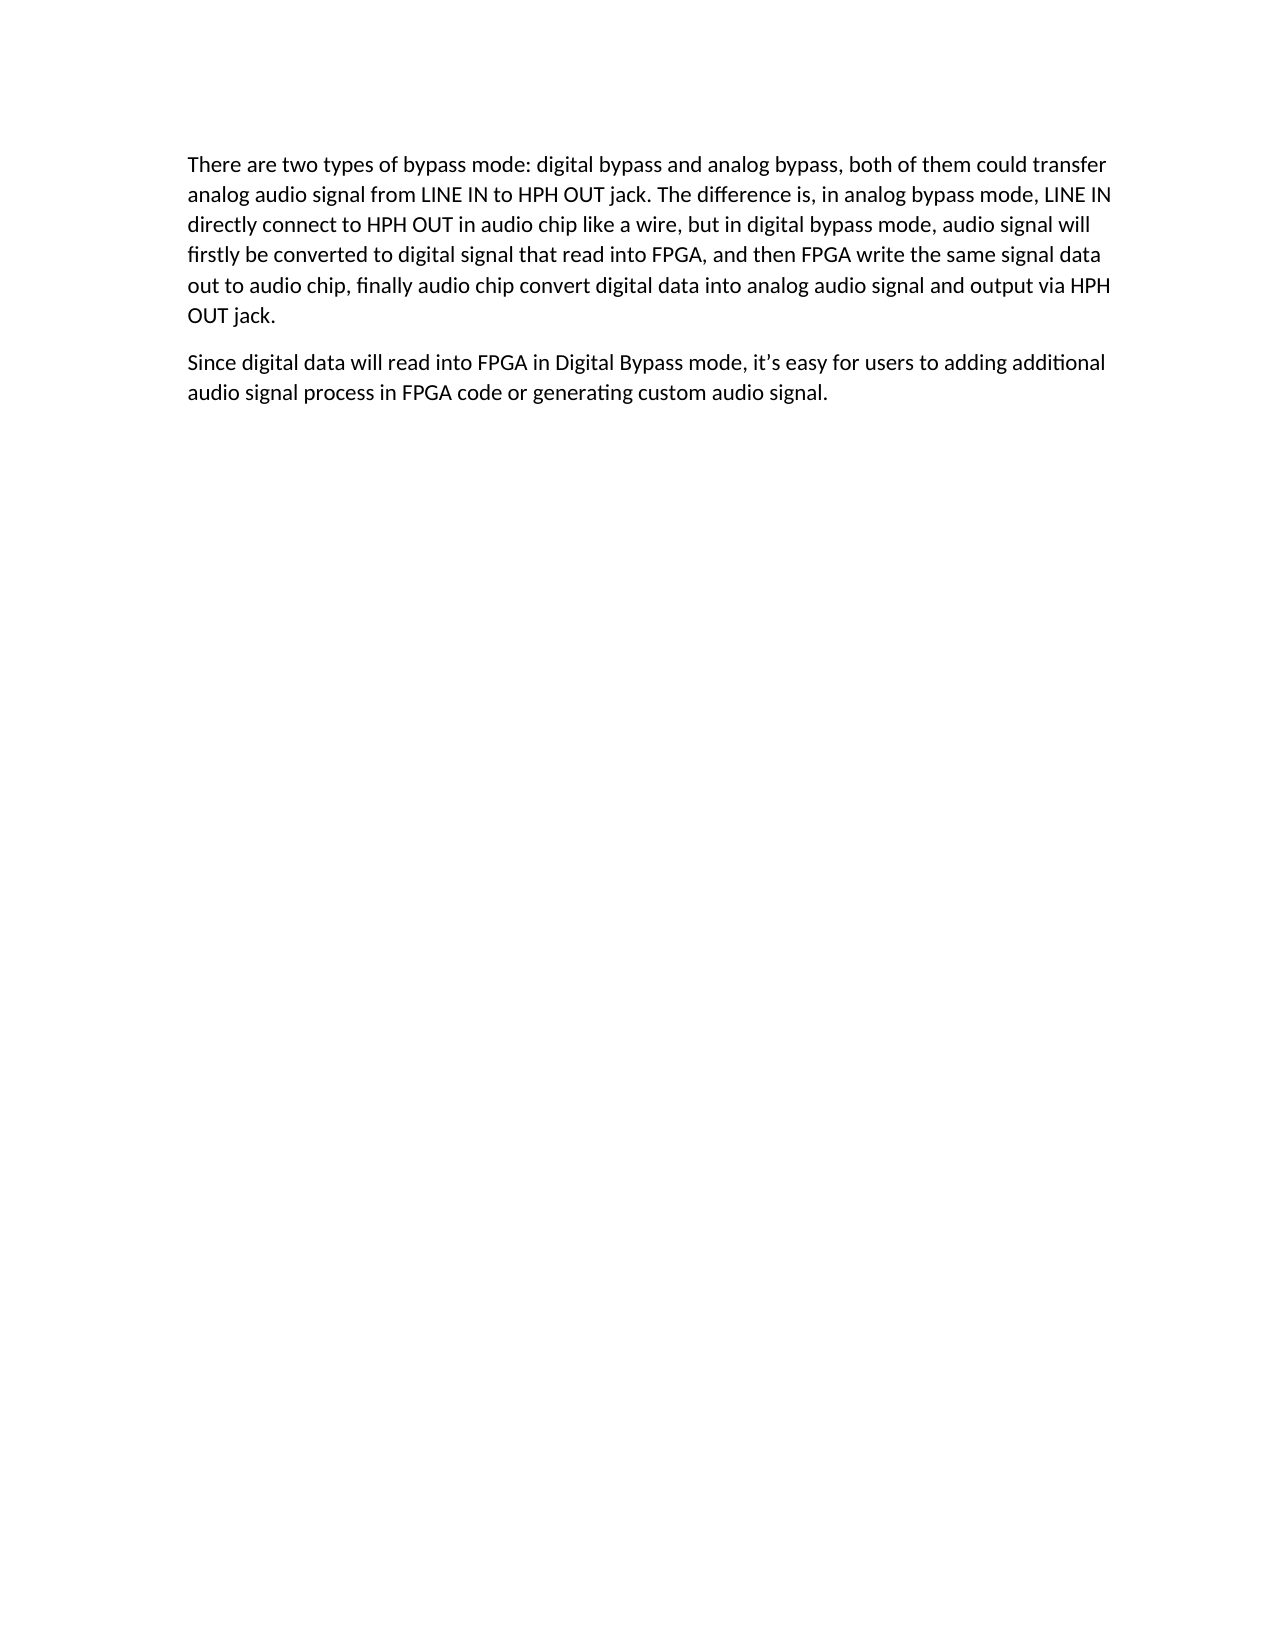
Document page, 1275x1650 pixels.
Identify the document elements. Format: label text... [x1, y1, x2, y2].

list There are two types of bypass mode: digital bypass and analog bypass, both of them could transfer analog audio signal from LINE IN to HPH OUT jack. The difference is, in analog bypass mode, LINE IN directly connect to HPH OUT in audio chip like a wire, but in digital bypass mode, audio signal will firstly be converted to digital signal that read into FPGA, and then FPGA write the same signal data out to audio chip, finally audio chip convert digital data into analog audio signal and output via HPH OUT jack. [187, 150, 1125, 329]
list Since digital data will read into FPGA in Digital Bypass mode, it’s easy for users to adding additional audio signal process in FPGA code or generating custom audio signal. [187, 348, 1125, 406]
